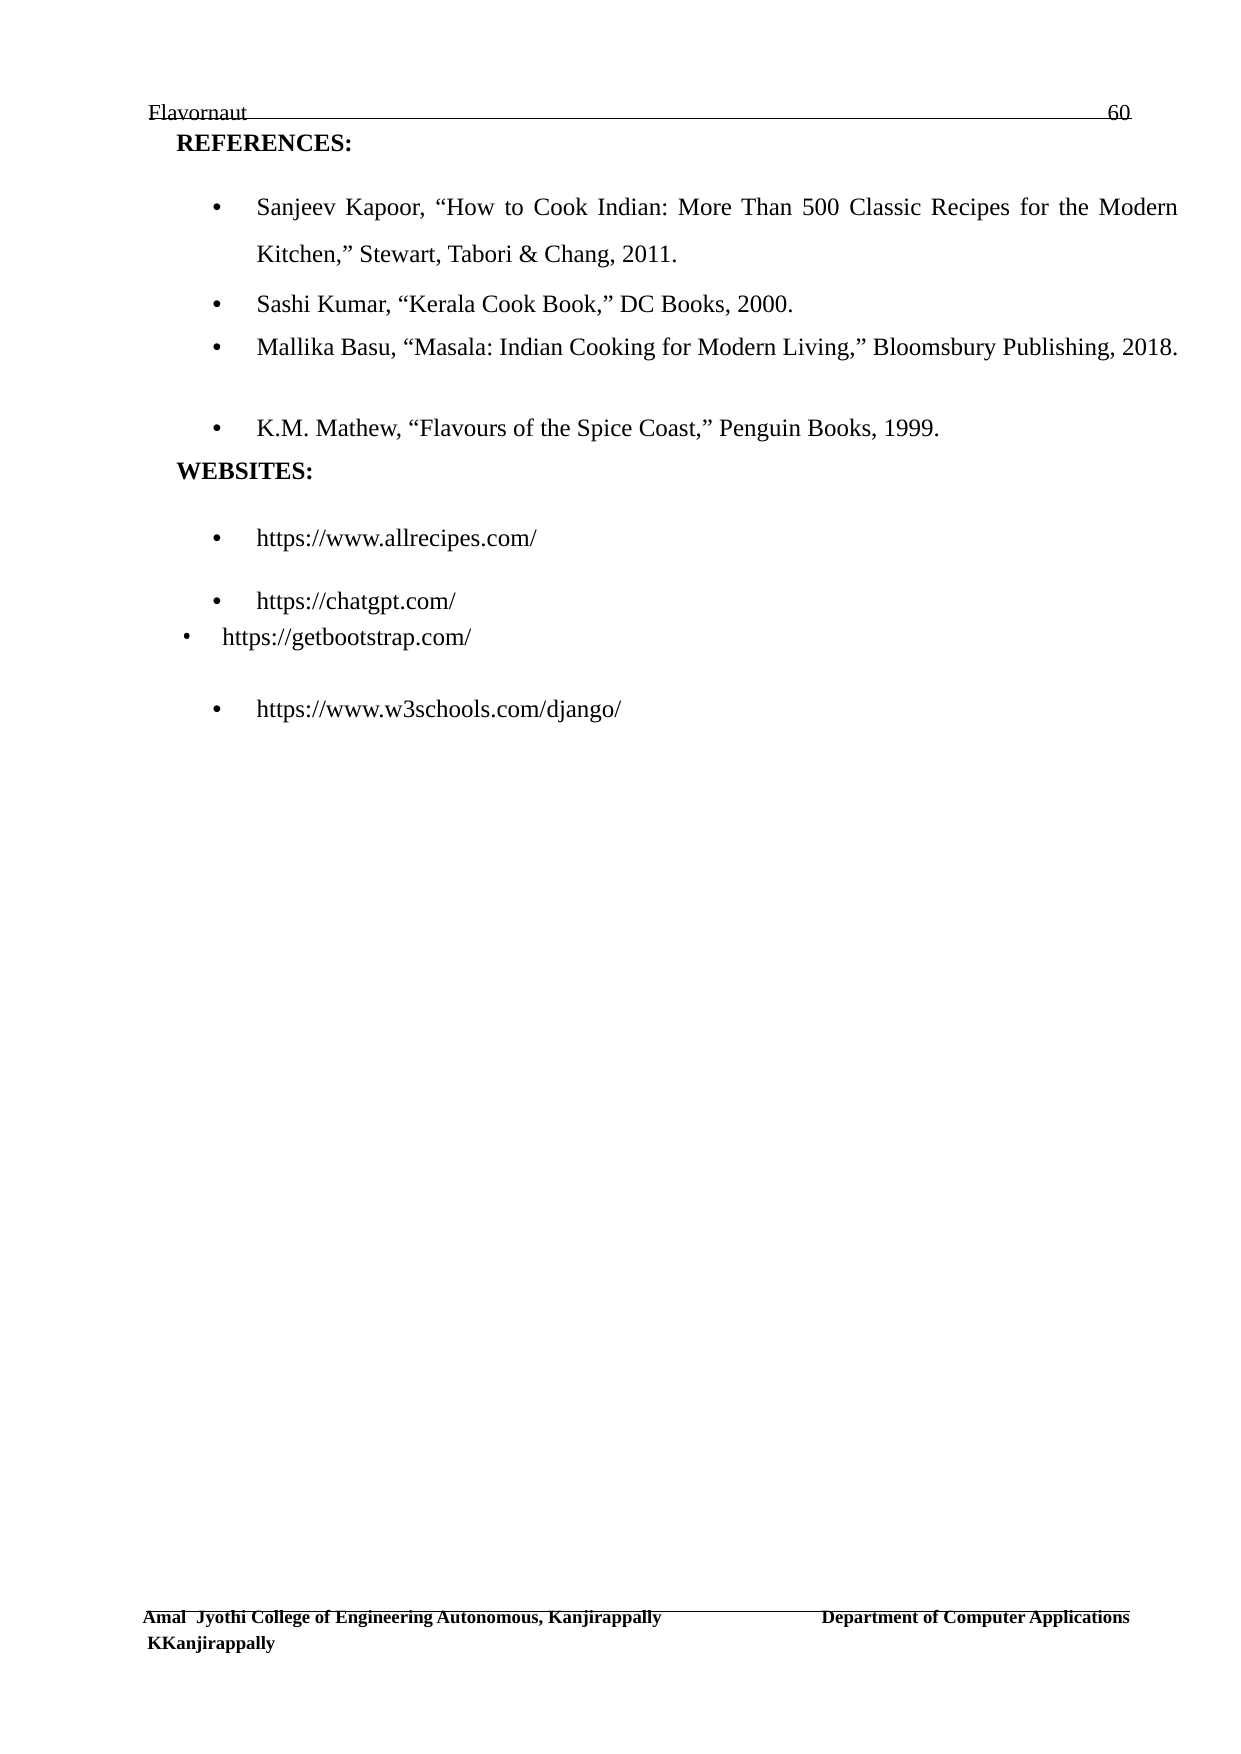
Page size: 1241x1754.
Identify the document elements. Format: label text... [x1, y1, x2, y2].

list https://www.w3schools.com/django/ [212, 694, 1179, 722]
text • https://getbootstrap.com/ [173, 619, 516, 653]
list Sanjeev Kapoor, “How to Cook Indian: More Than 500 Classic Recipes for the Modern Kitchen,” Stewart, Tabori & Chang, 2011. [212, 192, 1179, 268]
list Mallika Basu, “Masala: Indian Cooking for Modern Living,” Bloomsbury Publishing, 2018. [212, 332, 1179, 361]
list Sashi Kumar, “Kerala Cook Book,” DC Books, 2000. [212, 289, 1179, 318]
text WEBSITES: [176, 456, 1179, 485]
text REFERENCES: [176, 128, 1179, 157]
list https://www.allrecipes.com/ [212, 523, 1179, 552]
list K.M. Mathew, “Flavours of the Spice Coast,” Penguin Books, 1999. [212, 401, 1179, 444]
list https://chatgpt.com/ [212, 586, 1179, 615]
